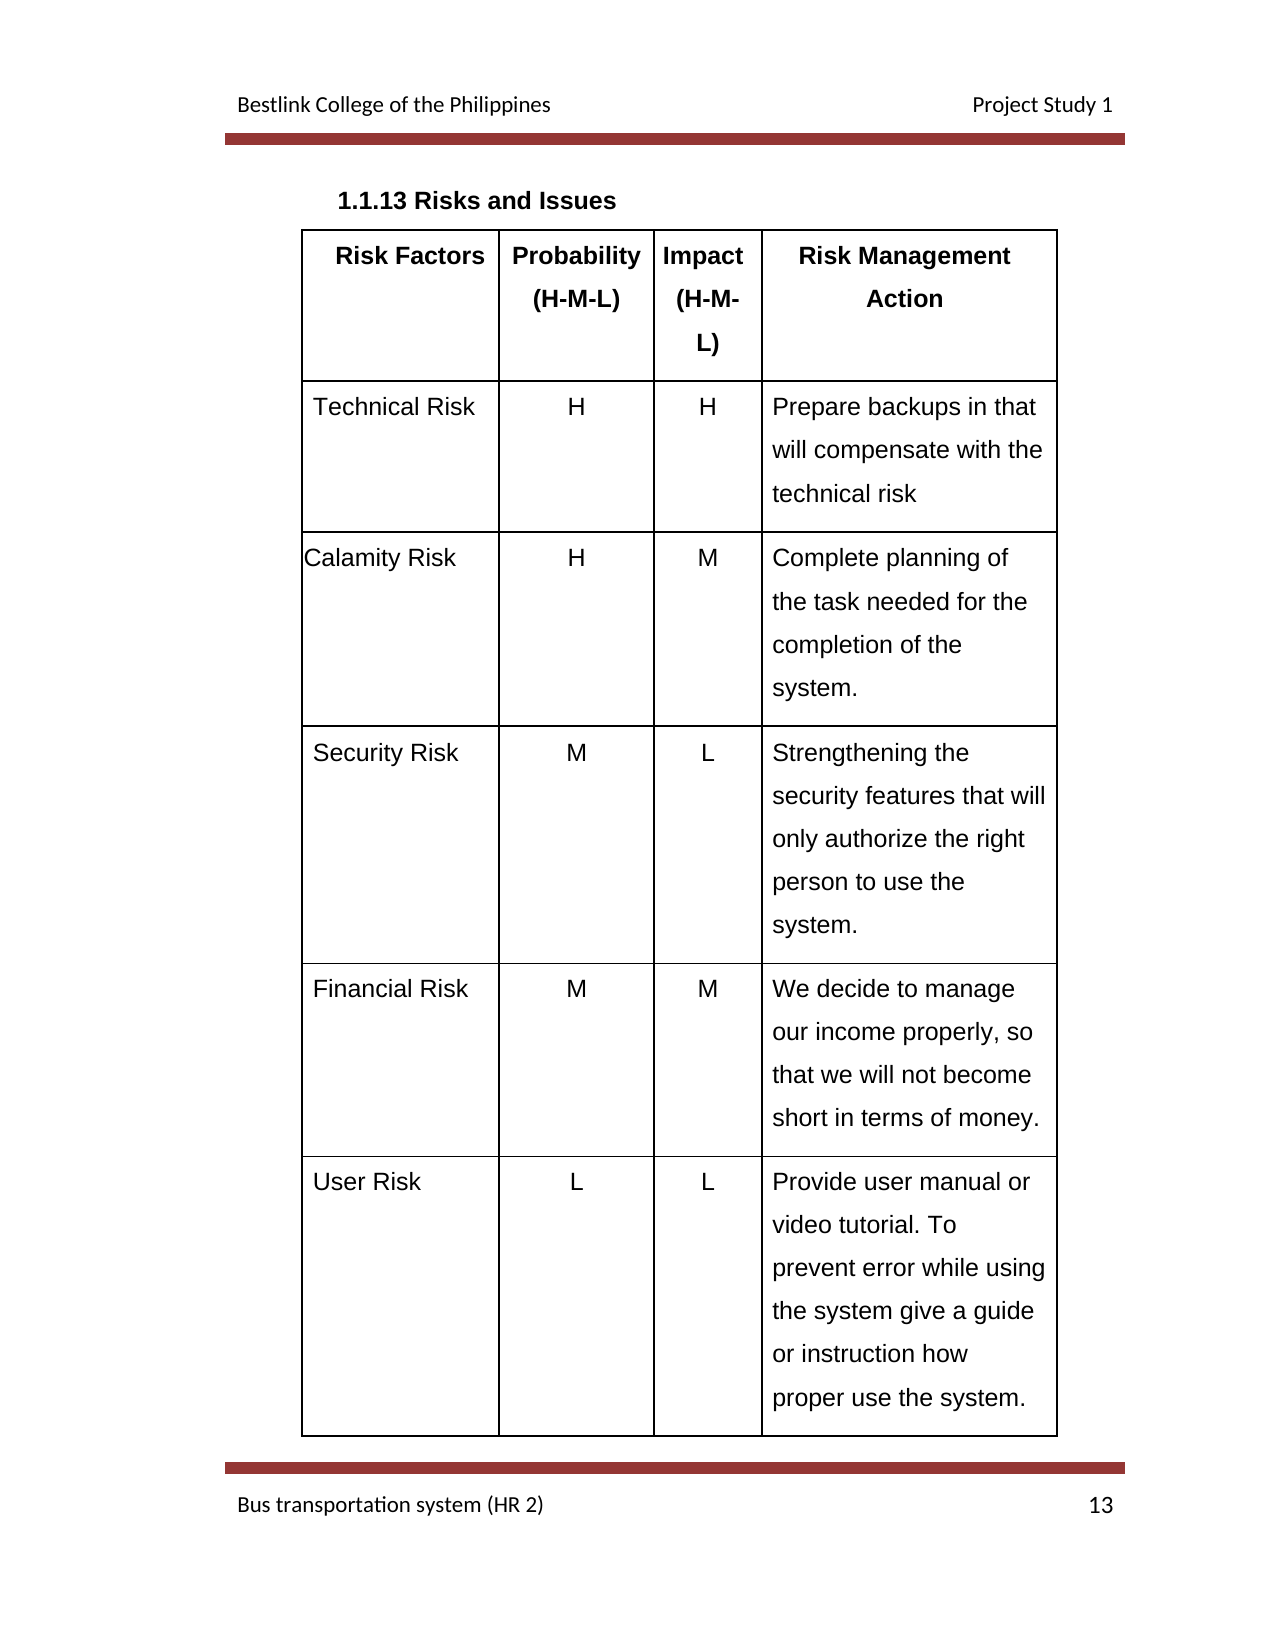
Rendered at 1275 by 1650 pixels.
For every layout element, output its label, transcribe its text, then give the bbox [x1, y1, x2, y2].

table_cell Financial Risk [303, 964, 498, 1156]
table_cell M [655, 964, 761, 1156]
table_cell Calamity Risk [303, 533, 498, 725]
table_cell M [500, 964, 653, 1156]
table_cell L [655, 1157, 761, 1435]
table_cell We decide to manage our income properly, so that we will not become short in terms of money. [763, 964, 1056, 1156]
table_cell M [500, 727, 653, 962]
table_header Risk Factors [303, 231, 498, 380]
table_header Probability (H-M-L) [500, 231, 653, 380]
table_cell H [655, 382, 761, 531]
table_header Risk Management Action [763, 231, 1056, 380]
table_cell Technical Risk [303, 382, 498, 531]
table_cell H [500, 533, 653, 725]
table_cell Strengthening the security features that will only authorize the right person to use the system. [763, 727, 1056, 962]
table_cell User Risk [303, 1157, 498, 1435]
table_cell L [655, 727, 761, 962]
table_cell L [500, 1157, 653, 1435]
table_cell Complete planning of the task needed for the completion of the system. [763, 533, 1056, 725]
table_cell Prepare backups in that will compensate with the technical risk [763, 382, 1056, 531]
table_cell Security Risk [303, 727, 498, 962]
table_header Impact (H-M-L) [655, 231, 761, 380]
table_cell H [500, 382, 653, 531]
table_cell M [655, 533, 761, 725]
text 1.1.13 Risks and Issues [337, 186, 1125, 214]
table_cell Provide user manual or video tutorial. To prevent error while using the system give a guide or instruction how proper use the system. [763, 1157, 1056, 1435]
